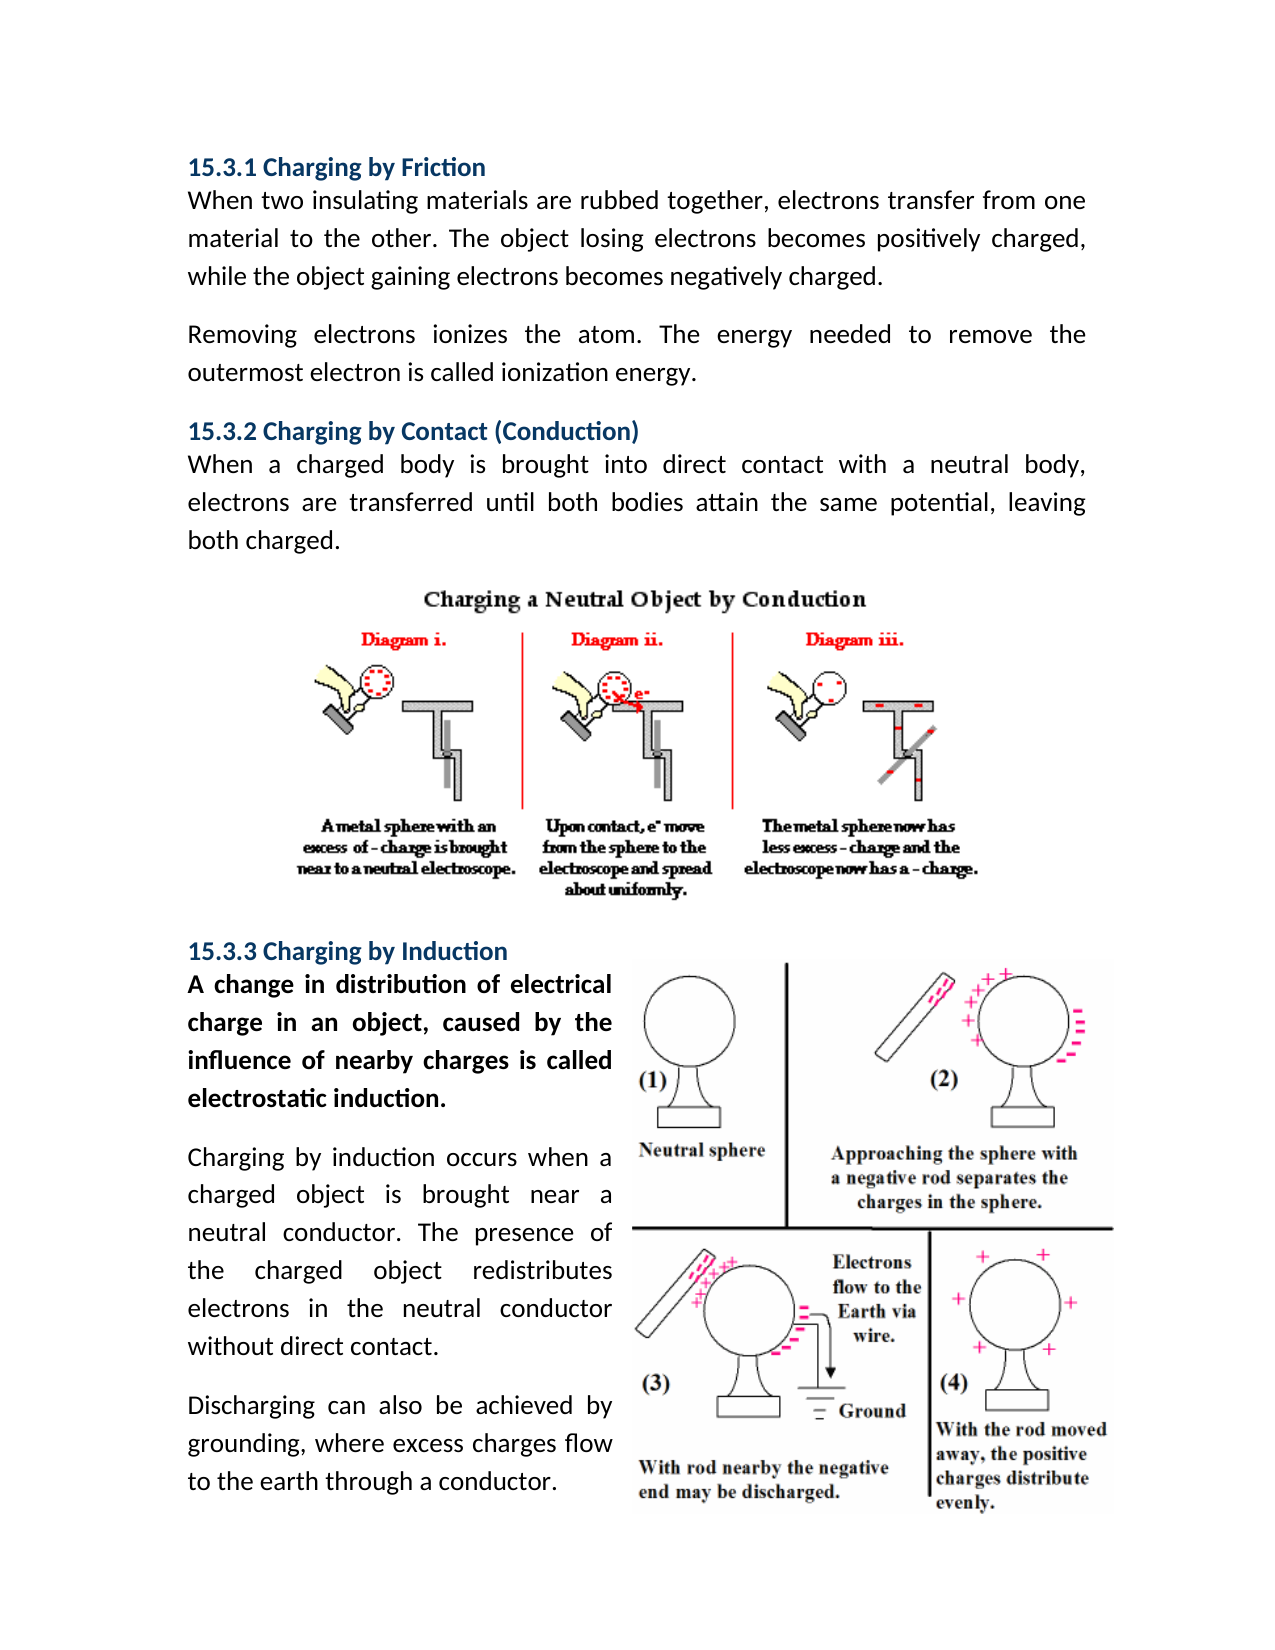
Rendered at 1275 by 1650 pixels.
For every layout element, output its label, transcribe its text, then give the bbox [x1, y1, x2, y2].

text Removing electrons ionizes the atom. The energy needed to remove the outermost electron is called ionization energy. [187, 318, 1087, 388]
picture [294, 581, 981, 910]
text Charging by induction occurs when a charged object is brought near a neutral conductor. The presence of the charged object redistributes electrons in the neutral conductor without direct contact. [187, 1140, 632, 1362]
text Discharging can also be achieved by grounding, where excess charges flow to the earth through a conductor. [187, 1388, 632, 1497]
text When a charged body is brought into direct contact with a neutral body, electrons are transferred until both bodies attain the same potential, leaving both charged. [187, 447, 1087, 556]
subtitle 15.3.1 Charging by Friction [187, 150, 1087, 183]
text A change in distribution of electrical charge in an object, caused by the influence of nearby charges is called electrostatic induction. [187, 967, 632, 1114]
picture [632, 959, 1114, 1514]
text When two insulating materials are rubbed together, electrons transfer from one material to the other. The object losing electrons becomes positively charged, while the object gaining electrons becomes negatively charged. [187, 183, 1087, 292]
subtitle 15.3.3 Charging by Induction [187, 934, 1087, 967]
subtitle 15.3.2 Charging by Contact (Conduction) [187, 414, 1087, 447]
